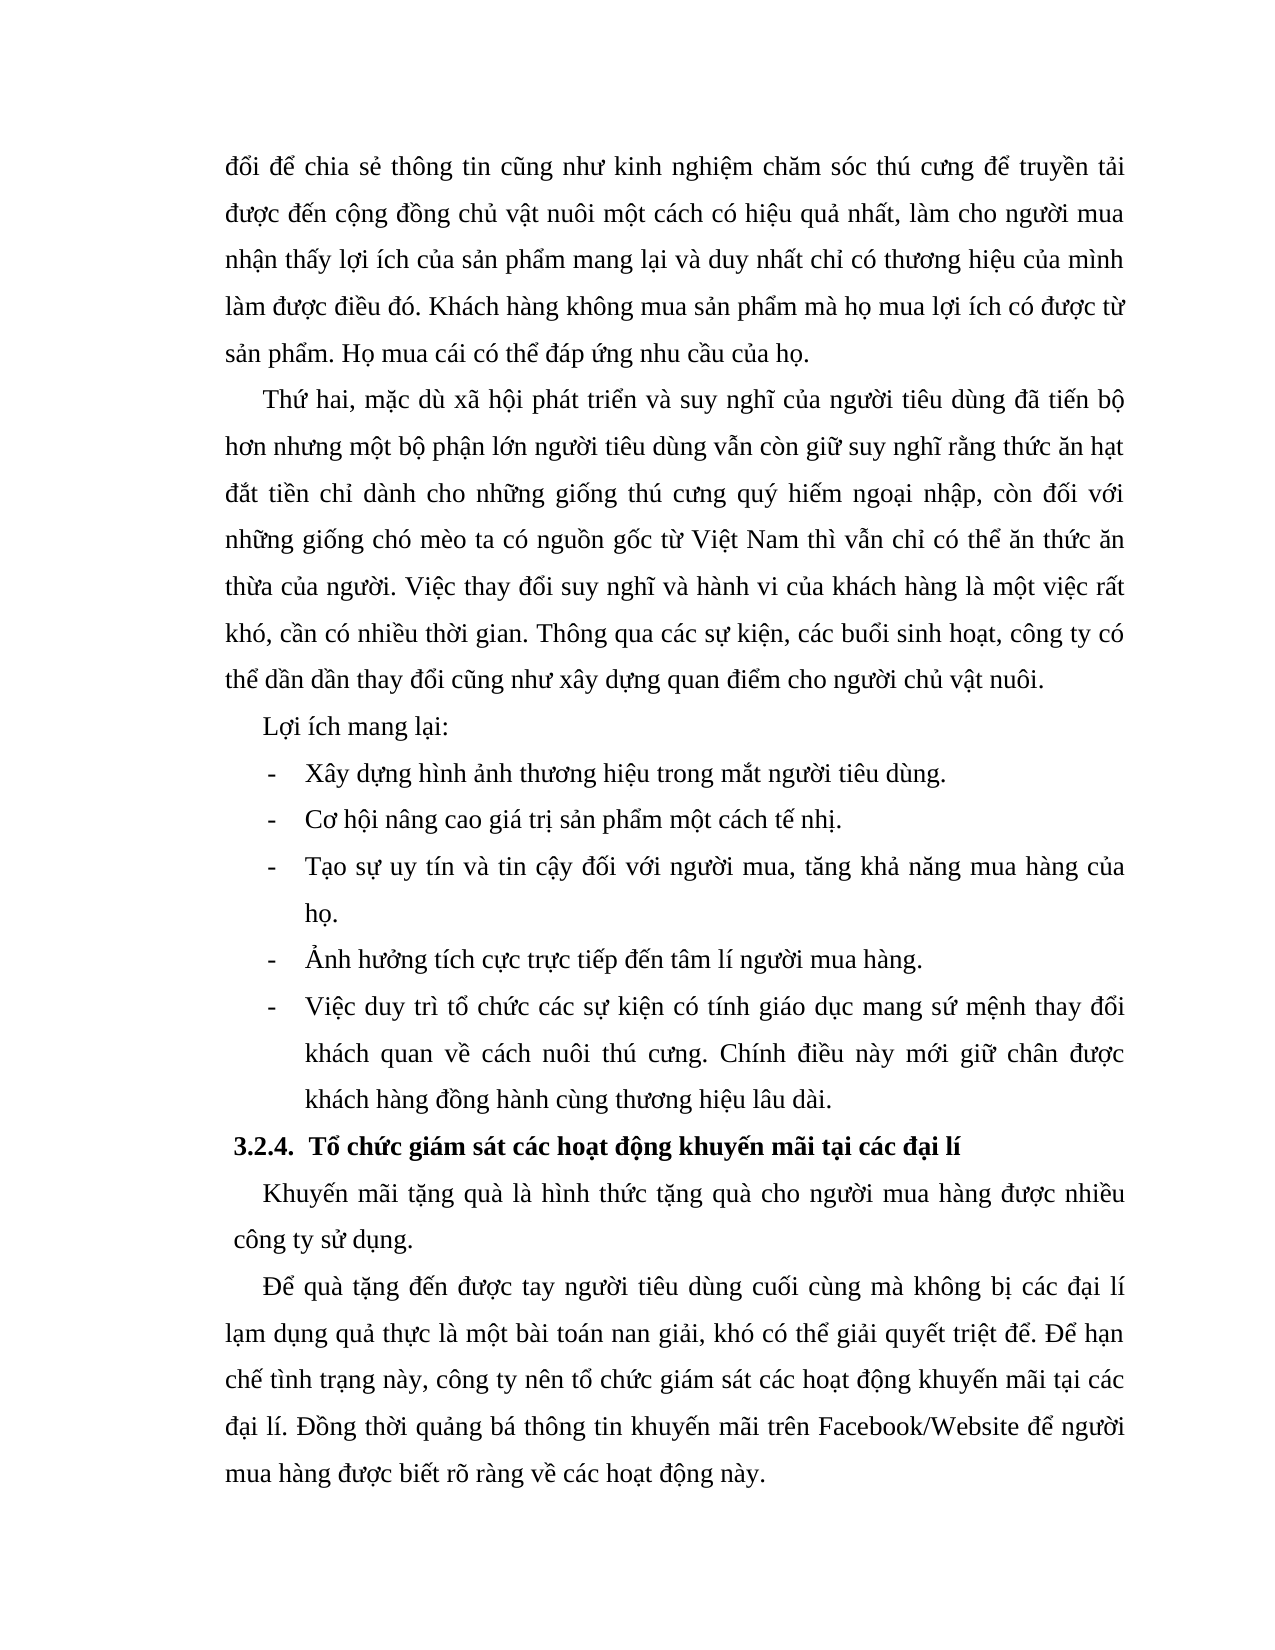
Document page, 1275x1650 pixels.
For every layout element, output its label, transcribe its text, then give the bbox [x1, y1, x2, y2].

text Để quà tặng đến được tay người tiêu dùng cuối cùng mà không bị các đại lí lạm dụng quả thực là một bài toán nan giải, khó có thể giải quyết triệt để. Để hạn chế tình trạng này, công ty nên tổ chức giám sát các hoạt động khuyến mãi tại các đại lí. Đồng thời quảng bá thông tin khuyến mãi trên Facebook/Website để người mua hàng được biết rõ ràng về các hoạt động này. [225, 1270, 1125, 1488]
text Thứ hai, mặc dù xã hội phát triển và suy nghĩ của người tiêu dùng đã tiến bộ hơn nhưng một bộ phận lớn người tiêu dùng vẫn còn giữ suy nghĩ rằng thức ăn hạt đắt tiền chỉ dành cho những giống thú cưng quý hiếm ngoại nhập, còn đối với những giống chó mèo ta có nguồn gốc từ Việt Nam thì vẫn chỉ có thể ăn thức ăn thừa của người. Việc thay đổi suy nghĩ và hành vi của khách hàng là một việc rất khó, cần có nhiều thời gian. Thông qua các sự kiện, các buổi sinh hoạt, công ty có thể dần dần thay đổi cũng như xây dựng quan điểm cho người chủ vật nuôi. [225, 383, 1125, 694]
list Tổ chức giám sát các hoạt động khuyến mãi tại các đại lí [233, 1130, 1125, 1161]
list Cơ hội nâng cao giá trị sản phẩm một cách tế nhị. [267, 803, 1125, 834]
list Tạo sự uy tín và tin cậy đối với người mua, tăng khả năng mua hàng của họ. [267, 850, 1125, 928]
text Khuyến mãi tặng quà là hình thức tặng quà cho người mua hàng được nhiều công ty sử dụng. [233, 1177, 1125, 1254]
list Lợi ích mang lại: [262, 710, 1125, 741]
list Việc duy trì tổ chức các sự kiện có tính giáo dục mang sứ mệnh thay đổi khách quan về cách nuôi thú cưng. Chính điều này mới giữ chân được khách hàng đồng hành cùng thương hiệu lâu dài. [267, 990, 1125, 1114]
list Xây dựng hình ảnh thương hiệu trong mắt người tiêu dùng. [267, 757, 1125, 788]
list Ảnh hưởng tích cực trực tiếp đến tâm lí người mua hàng. [267, 943, 1125, 974]
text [225, 150, 1125, 368]
